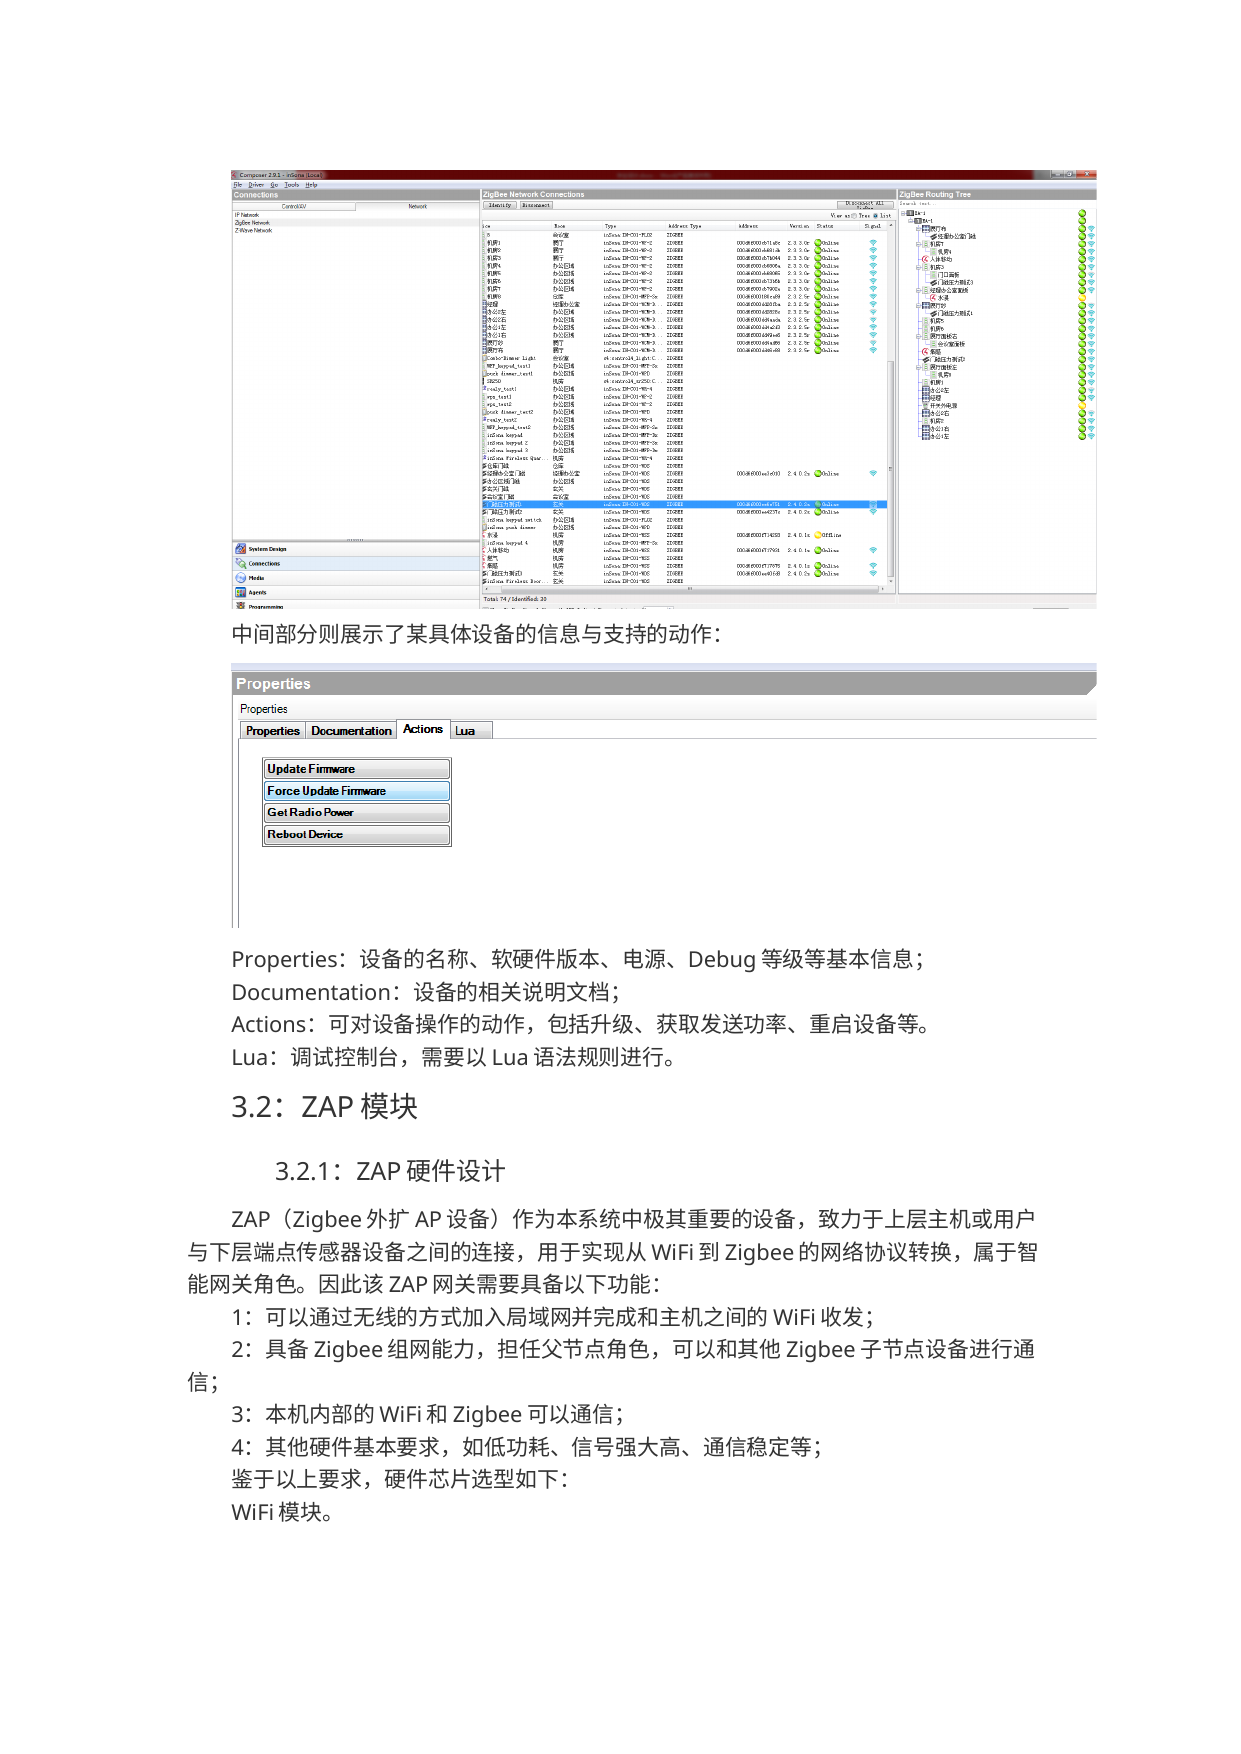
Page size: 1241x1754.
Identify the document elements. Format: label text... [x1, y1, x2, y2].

text 2：具备Zigbee组网能力，担任父节点角色，可以和其他Zigbee子节点设备进行通信； [187, 1332, 1053, 1397]
text 3.2：ZAP模块 [187, 1072, 1053, 1137]
text 1：可以通过无线的方式加入局域网并完成和主机之间的WiFi收发； [187, 1299, 1053, 1332]
text Documentation：设备的相关说明文档； [187, 974, 1053, 1007]
text ZAP（Zigbee外扩AP设备）作为本系统中极其重要的设备，致力于上层主机或用户与下层端点传感器设备之间的连接，用于实现从WiFi到Zigbee的网络协议转换，属于智能网关角色。因此该ZAP网关需要具备以下功能： [187, 1202, 1053, 1299]
text 鉴于以上要求，硬件芯片选型如下： [187, 1462, 1053, 1494]
text WiFi模块。 [187, 1494, 1053, 1527]
text Properties：设备的名称、软硬件版本、电源、Debug等级等基本信息； [187, 942, 1053, 974]
text Actions：可对设备操作的动作，包括升级、获取发送功率、重启设备等。 [187, 1007, 1053, 1039]
text 3：本机内部的WiFi和Zigbee可以通信； [187, 1397, 1053, 1429]
text Lua：调试控制台，需要以Lua语法规则进行。 [187, 1039, 1053, 1072]
picture [231, 170, 1097, 609]
text 中间部分则展示了某具体设备的信息与支持的动作： [187, 617, 1053, 649]
text 4：其他硬件基本要求，如低功耗、信号强大高、通信稳定等； [187, 1429, 1053, 1462]
text 3.2.1：ZAP硬件设计 [187, 1137, 1053, 1202]
picture [231, 663, 1097, 928]
